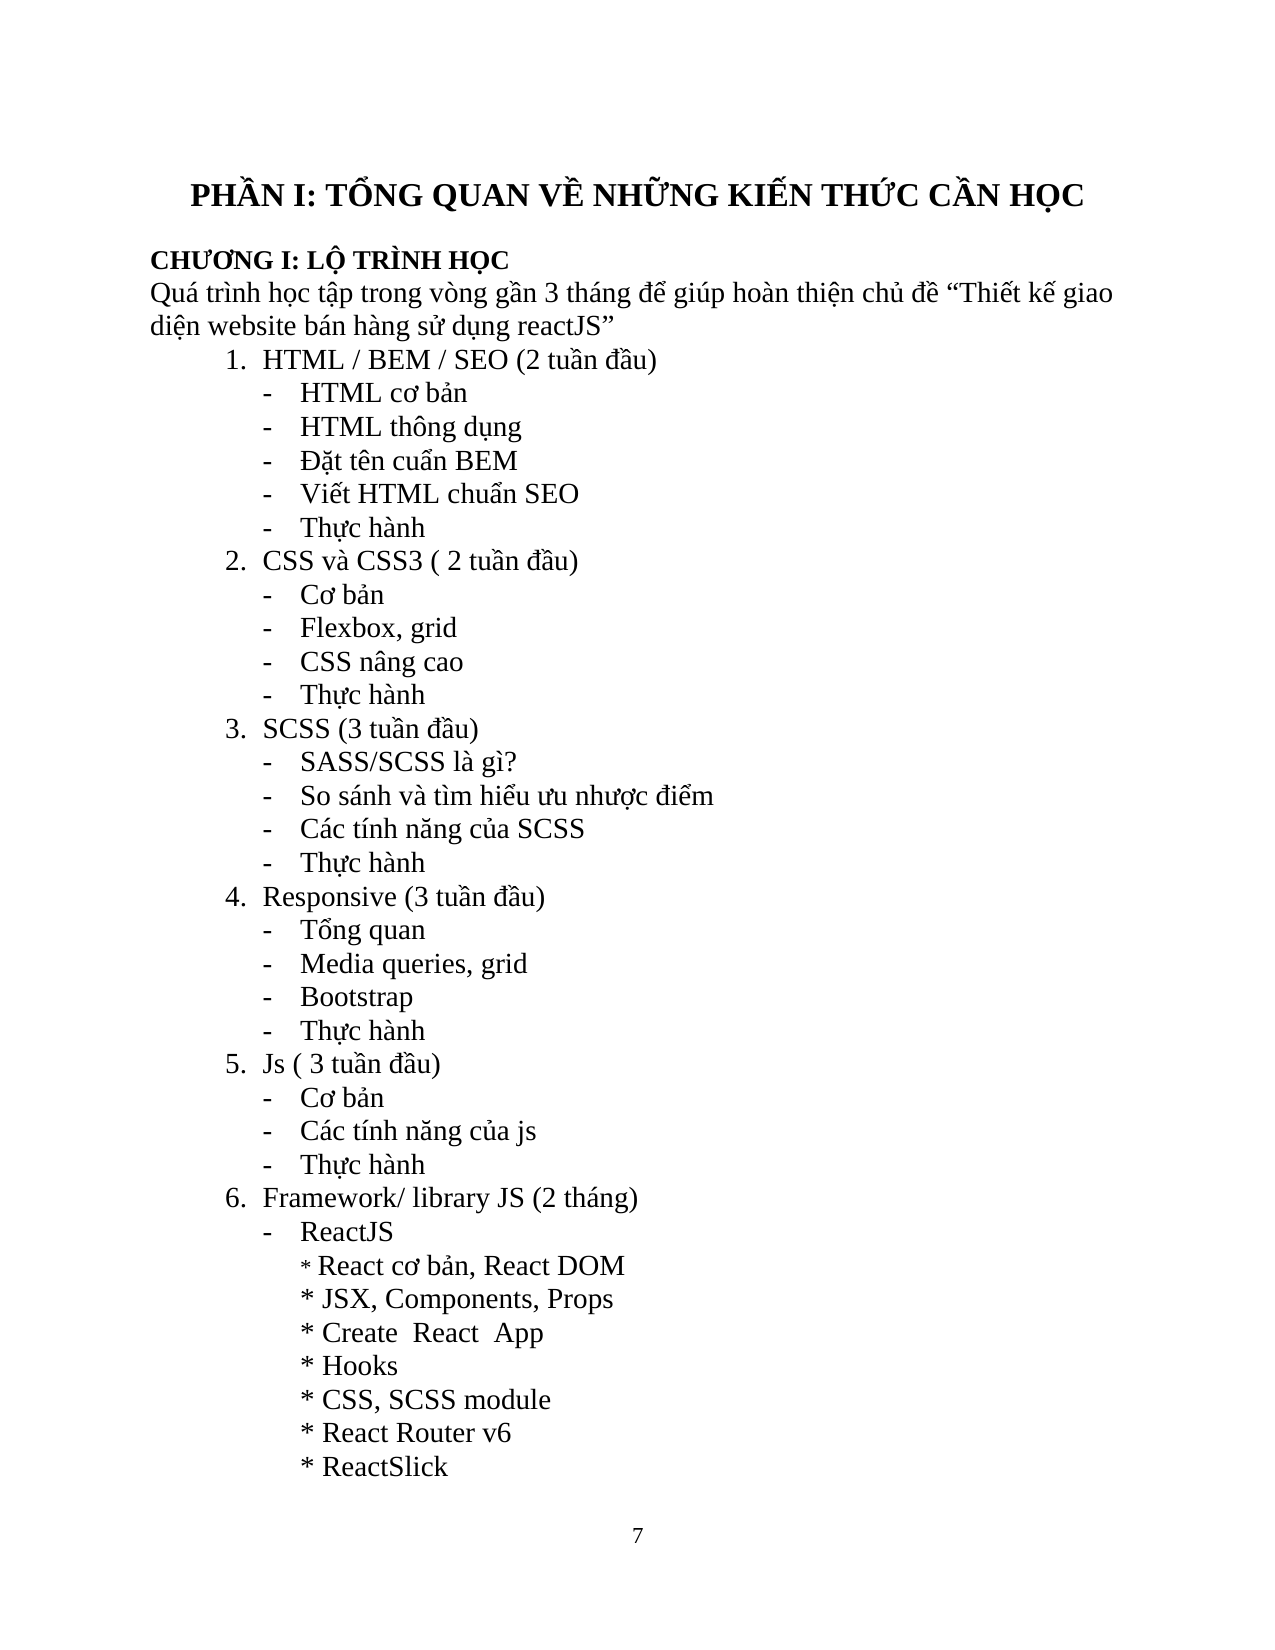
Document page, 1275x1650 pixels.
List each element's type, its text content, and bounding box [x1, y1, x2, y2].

list Thực hành [262, 510, 1125, 543]
text Quá trình học tập trong vòng gần 3 tháng để giúp hoàn thiện chủ đề “Thiết kế giao diện website bán hàng sử dụng reactJS” [150, 275, 1125, 342]
list * Create React App [300, 1315, 1125, 1348]
list ReactJS [262, 1214, 1125, 1248]
list Framework/ library JS (2 tháng) [225, 1181, 1125, 1214]
list Cơ bản [262, 577, 1125, 610]
list So sánh và tìm hiểu ưu nhược điểm [262, 778, 1125, 812]
list Thực hành [262, 845, 1125, 879]
list Cơ bản [262, 1080, 1125, 1113]
list * React Router v6 [300, 1415, 1125, 1449]
subtitle PHẦN I: TỔNG QUAN VỀ NHỮNG KIẾN THỨC CẦN HỌC [150, 175, 1125, 213]
list Thực hành [262, 1147, 1125, 1181]
list Các tính năng của SCSS [262, 812, 1125, 845]
list Media queries, grid [262, 946, 1125, 979]
list Viết HTML chuẩn SEO [262, 476, 1125, 510]
list * Hooks [300, 1348, 1125, 1382]
list HTML / BEM / SEO (2 tuần đầu) [225, 342, 1125, 376]
list HTML thông dụng [262, 409, 1125, 443]
list * JSX, Components, Props [300, 1281, 1125, 1315]
list Thực hành [262, 1013, 1125, 1046]
list Đặt tên cuẩn BEM [262, 443, 1125, 476]
list Các tính năng của js [262, 1113, 1125, 1147]
list Flexbox, grid [262, 610, 1125, 644]
list Bootstrap [262, 979, 1125, 1013]
list CSS nâng cao [262, 644, 1125, 677]
list * CSS, SCSS module [300, 1382, 1125, 1415]
subtitle CHƯƠNG I: LỘ TRÌNH HỌC [150, 244, 1125, 275]
list SASS/SCSS là gì? [262, 744, 1125, 778]
list Responsive (3 tuần đầu) [225, 879, 1125, 912]
list * ReactSlick [300, 1449, 1125, 1482]
list Js ( 3 tuần đầu) [225, 1046, 1125, 1080]
text * React cơ bản, React DOM [225, 1248, 1125, 1281]
list SCSS (3 tuần đầu) [225, 711, 1125, 744]
list HTML cơ bản [262, 376, 1125, 409]
list Thực hành [262, 677, 1125, 711]
list CSS và CSS3 ( 2 tuần đầu) [225, 543, 1125, 577]
list Tổng quan [262, 912, 1125, 946]
